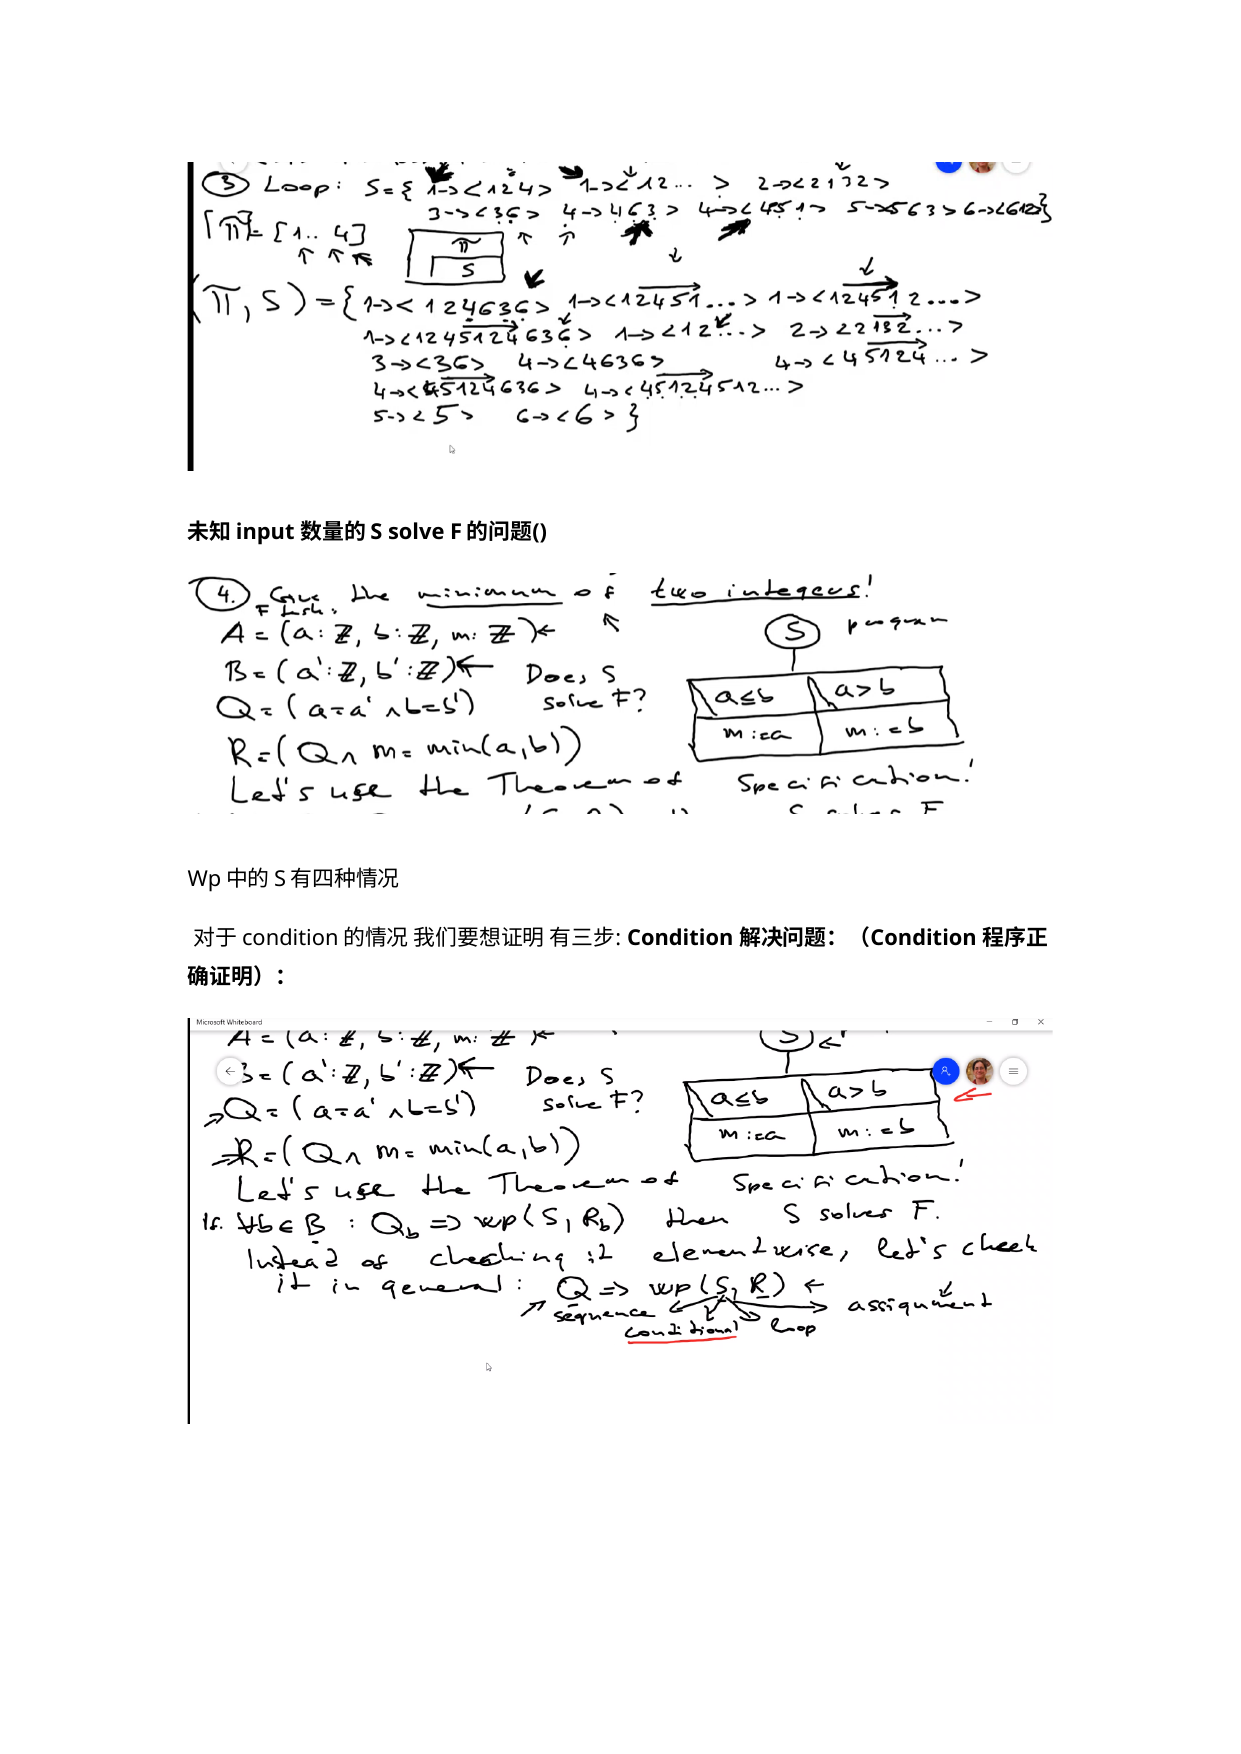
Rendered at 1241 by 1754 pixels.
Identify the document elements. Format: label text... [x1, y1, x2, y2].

text 对于 condition的情况 我们要想证明 有三步: Condition 解决问题：（Condition 程序正确证明）： [187, 920, 1053, 991]
picture [187, 162, 1053, 471]
text Wp中的S有四种情况 [187, 860, 1053, 893]
text 未知input 数量的S solve F的问题() [187, 514, 1053, 546]
picture [187, 573, 1053, 814]
picture [187, 1018, 1053, 1424]
